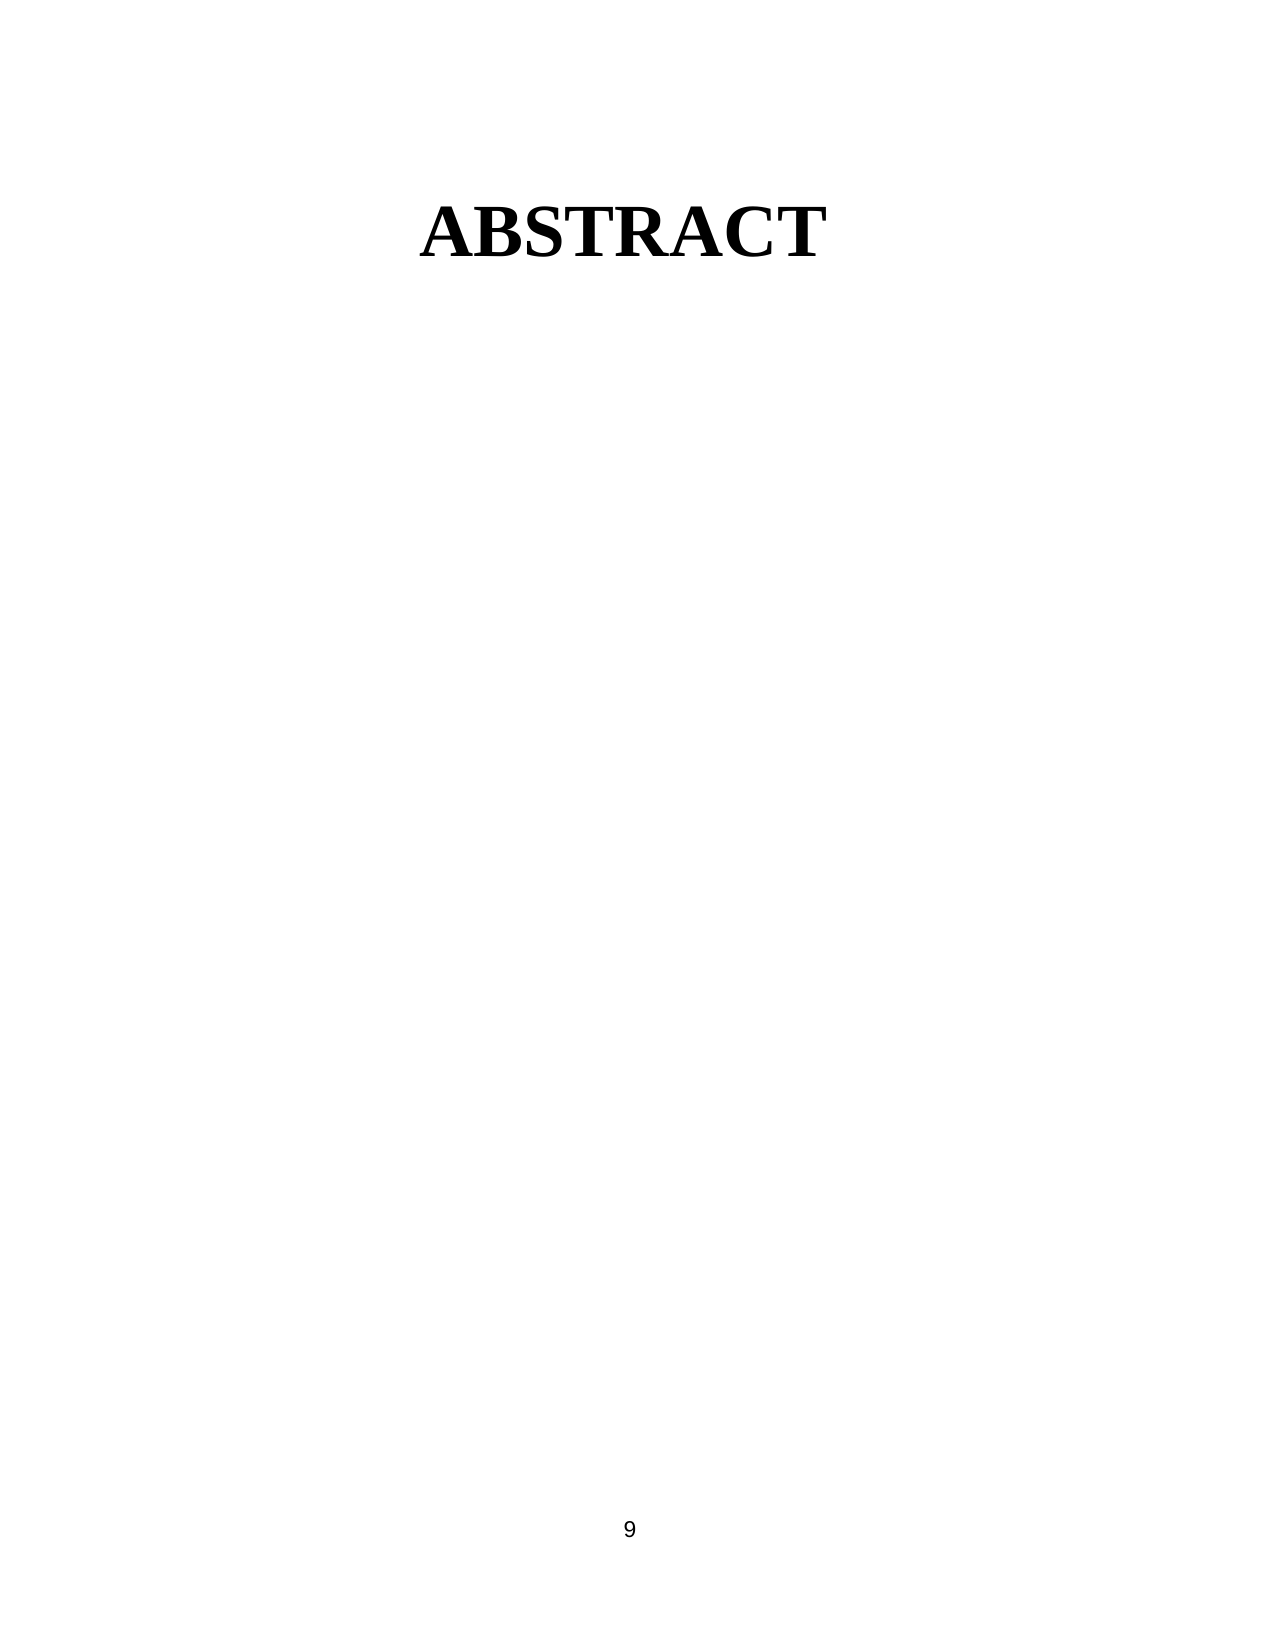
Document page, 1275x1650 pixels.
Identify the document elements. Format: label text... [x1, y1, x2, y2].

subtitle ABSTRACT [112, 187, 827, 273]
